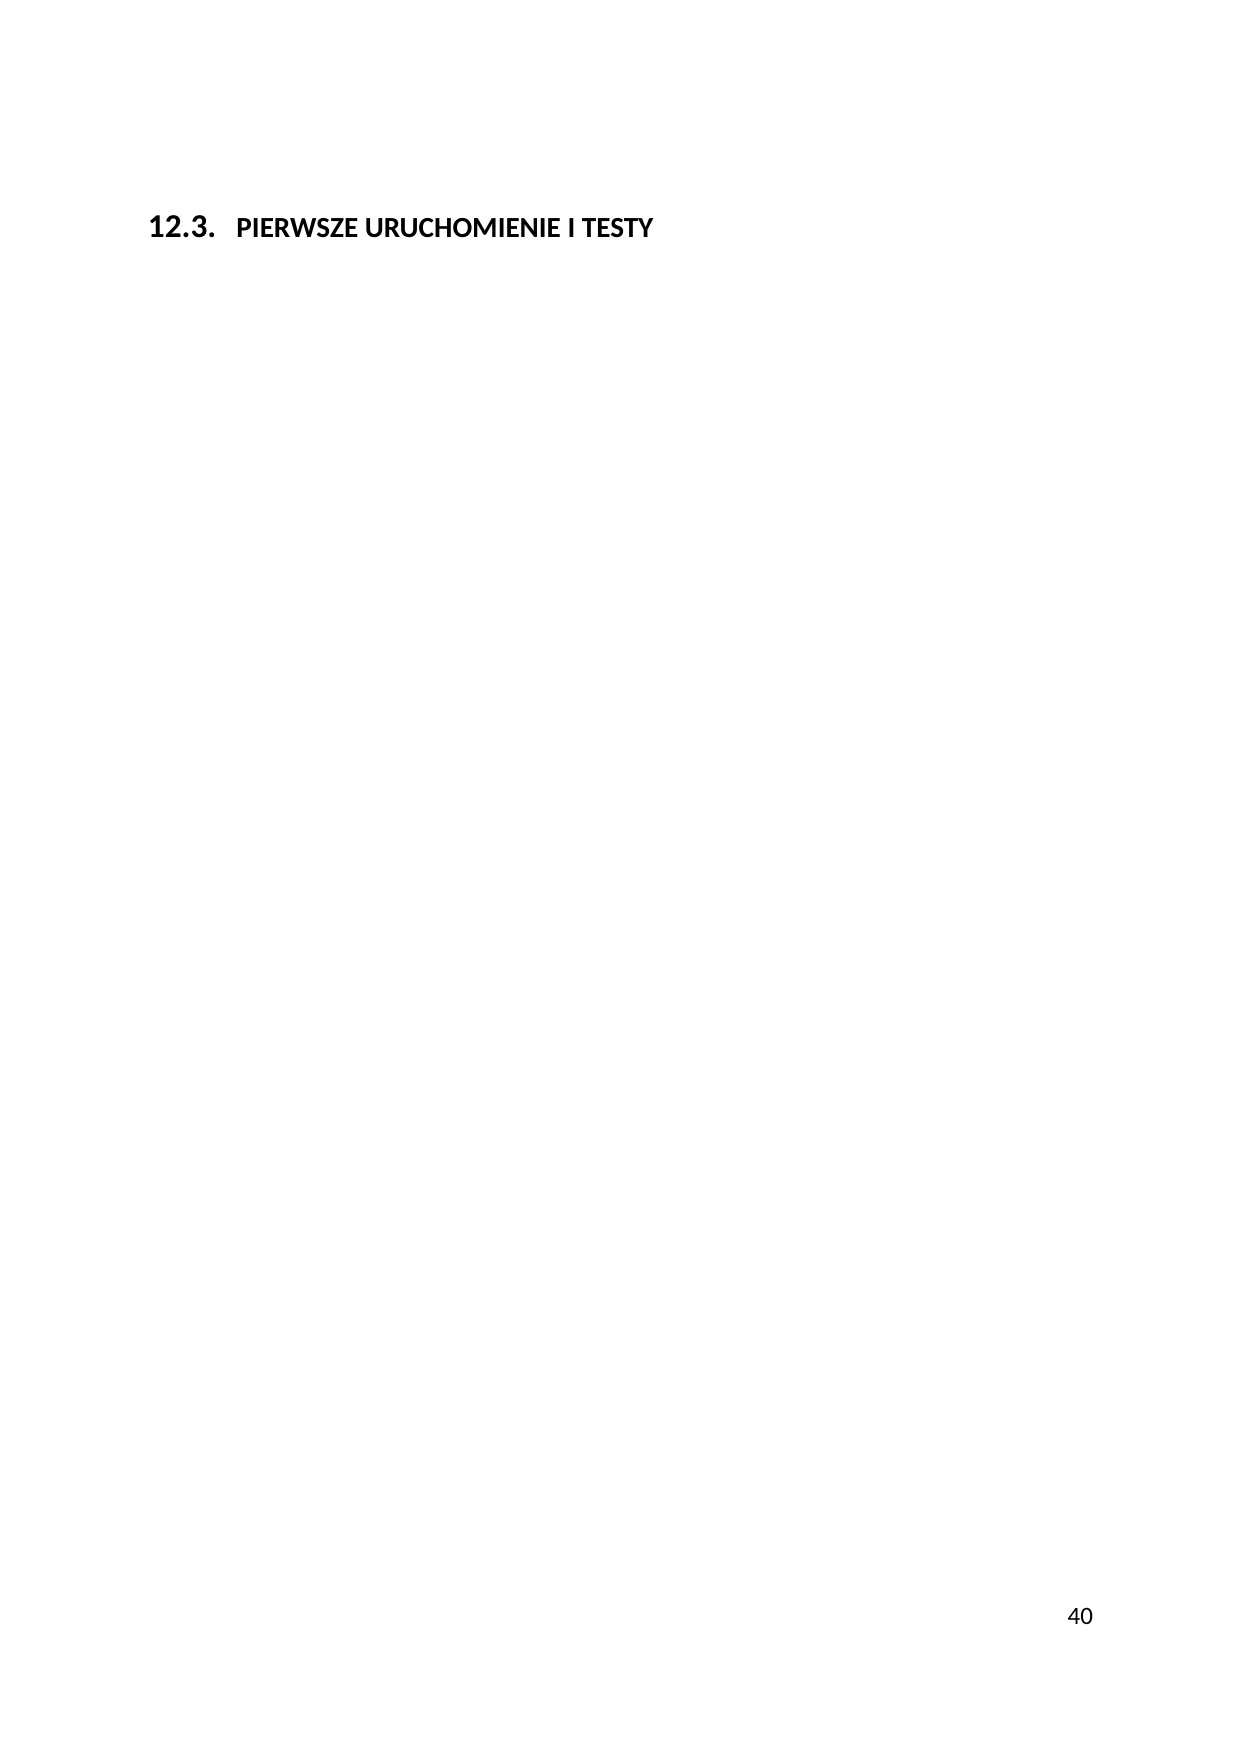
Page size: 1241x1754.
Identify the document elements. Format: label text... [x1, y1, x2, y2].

subtitle PIERWSZE URUCHOMIENIE I TESTY [148, 206, 1093, 246]
